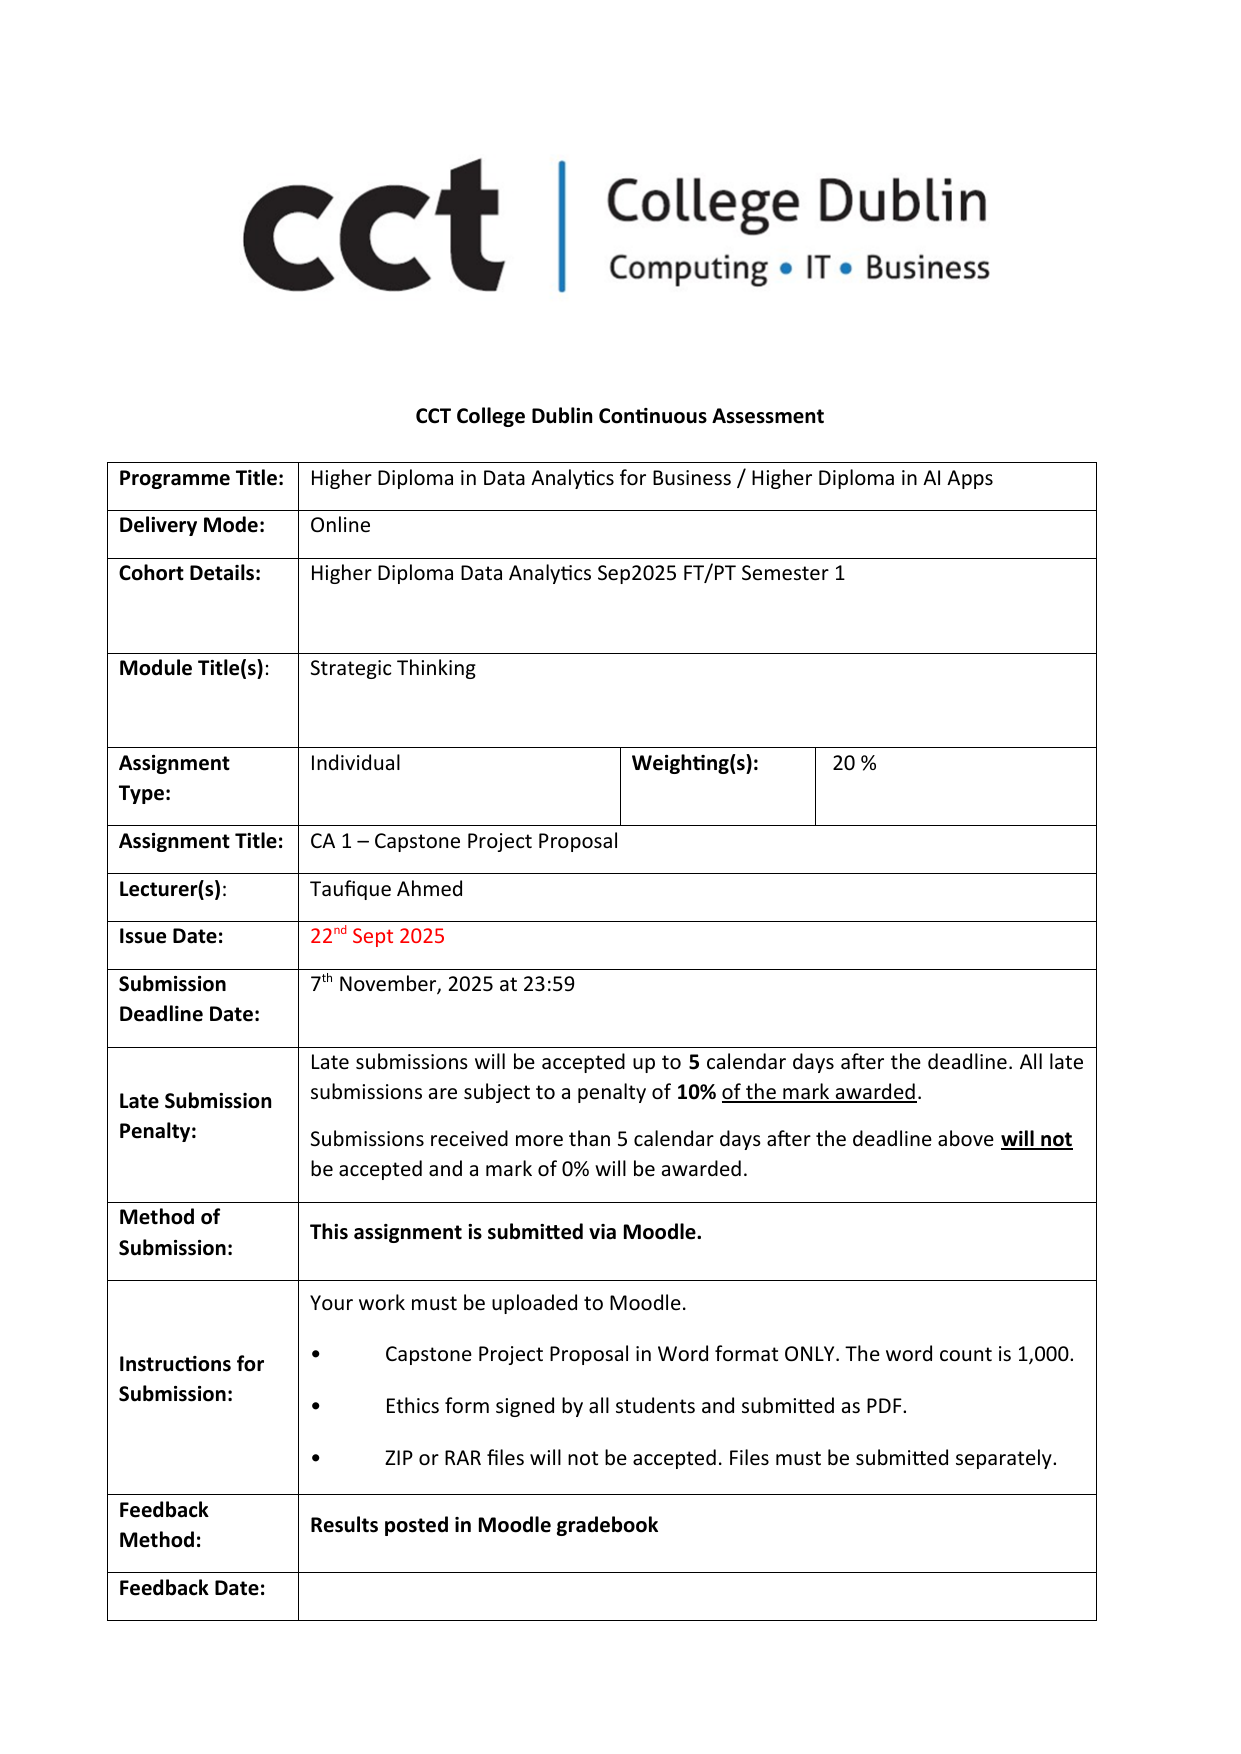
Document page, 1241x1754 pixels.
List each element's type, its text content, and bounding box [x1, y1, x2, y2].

text CCT College Dublin Continuous Assessment [118, 402, 1122, 430]
table_cell Your work must be uploaded to Moodle. • Capstone Project Proposal in Word format ONLY. The word count is 1,000. • Ethics form signed by all students and submitted as PDF. • ZIP or RAR files will not be accepted. Files must be submitted separately. [299, 1281, 1096, 1494]
table_cell Method of Submission: [108, 1203, 298, 1280]
table_cell CA 1 – Capstone Project Proposal [299, 826, 1096, 873]
table_cell Assignment Type: [108, 748, 298, 825]
table_cell Results posted in Moodle gradebook [299, 1495, 1096, 1572]
table_cell Module Title(s): [108, 654, 298, 747]
table_header Higher Diploma in Data Analytics for Business / Higher Diploma in AI Apps [299, 463, 1096, 510]
table_cell Submission Deadline Date: [108, 970, 298, 1047]
table_cell Individual [299, 748, 620, 825]
picture [239, 118, 1002, 340]
table_cell Weighting(s): [621, 748, 815, 825]
table_cell 7th November, 2025 at 23:59 [299, 970, 1096, 1047]
table_cell Delivery Mode: [108, 511, 298, 558]
table_cell Taufique Ahmed [299, 874, 1096, 921]
table_cell Instructions for Submission: [108, 1281, 298, 1494]
table_cell Late Submission Penalty: [108, 1048, 298, 1202]
table_cell [299, 1573, 1096, 1620]
table_cell 20 % [816, 748, 1096, 825]
table_cell Higher Diploma Data Analytics Sep2025 FT/PT Semester 1 [299, 559, 1096, 652]
table_cell Online [299, 511, 1096, 558]
table_cell Assignment Title: [108, 826, 298, 873]
table_cell Strategic Thinking [299, 654, 1096, 747]
table_cell Late submissions will be accepted up to 5 calendar days after the deadline. All late submissions are subject to a penalty of 10% of the mark awarded. Submissions received more than 5 calendar days after the deadline above will not be accepted and a mark of 0% will be awarded. [299, 1048, 1096, 1202]
table_cell Feedback Method: [108, 1495, 298, 1572]
table_cell 22nd Sept 2025 [299, 922, 1096, 969]
table_cell Lecturer(s): [108, 874, 298, 921]
table_cell Issue Date: [108, 922, 298, 969]
table_header Programme Title: [108, 463, 298, 510]
table_cell Cohort Details: [108, 559, 298, 652]
table_cell This assignment is submitted via Moodle. [299, 1203, 1096, 1280]
table_cell Feedback Date: [108, 1573, 298, 1620]
